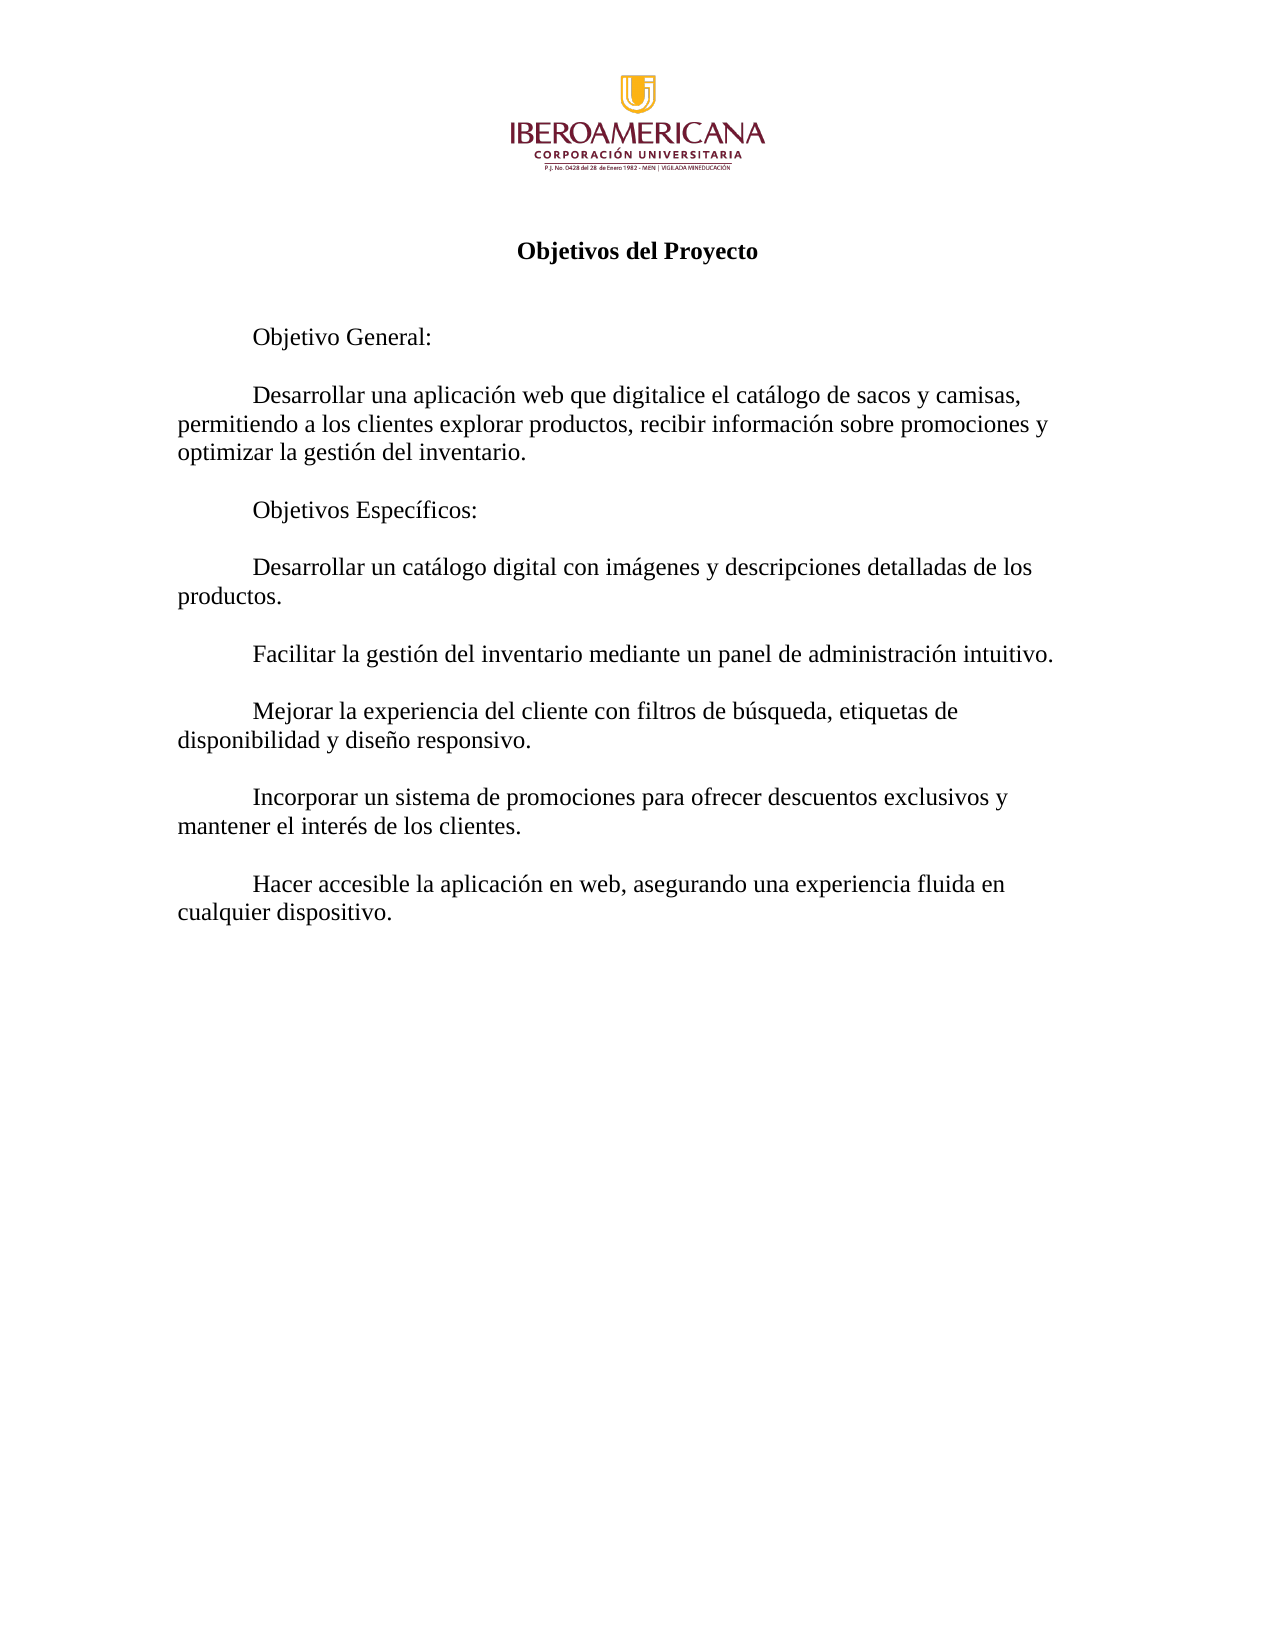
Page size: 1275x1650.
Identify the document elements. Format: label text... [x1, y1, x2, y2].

text Facilitar la gestión del inventario mediante un panel de administración intuitivo. [177, 639, 1098, 667]
text Desarrollar un catálogo digital con imágenes y descripciones detalladas de los productos. [177, 552, 1098, 610]
picture [508, 73, 767, 174]
text Objetivos del Proyecto [177, 236, 1098, 265]
text Hacer accesible la aplicación en web, asegurando una experiencia fluida en cualquier dispositivo. [177, 869, 1098, 926]
text Objetivo General: [177, 322, 1098, 351]
text Objetivos Específicos: [177, 495, 1098, 524]
text Desarrollar una aplicación web que digitalice el catálogo de sacos y camisas, permitiendo a los clientes explorar productos, recibir información sobre promociones y optimizar la gestión del inventario. [177, 380, 1098, 466]
text Mejorar la experiencia del cliente con filtros de búsqueda, etiquetas de disponibilidad y diseño responsivo. [177, 696, 1098, 754]
text Incorporar un sistema de promociones para ofrecer descuentos exclusivos y mantener el interés de los clientes. [177, 782, 1098, 840]
